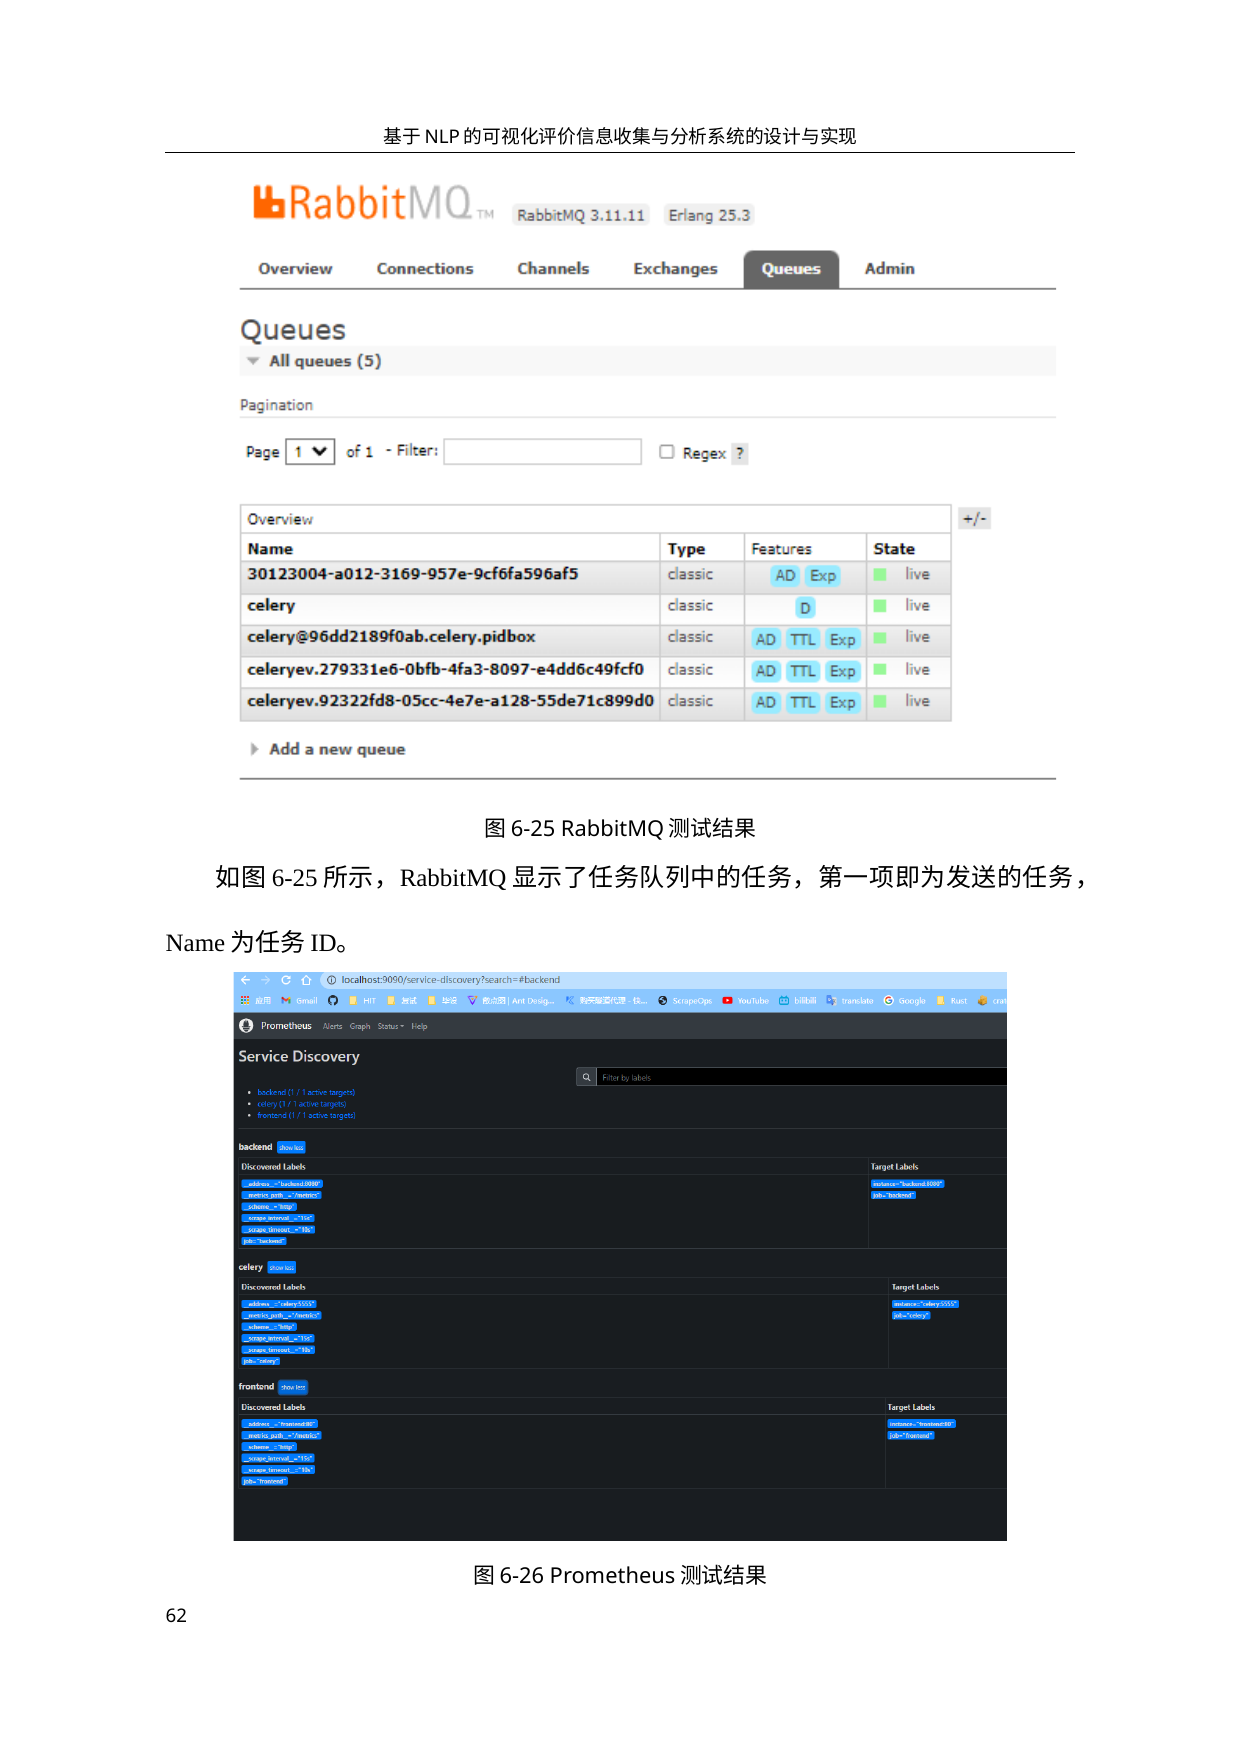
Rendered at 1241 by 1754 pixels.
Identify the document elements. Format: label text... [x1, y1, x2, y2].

text 图6-26 Prometheus测试结果 [165, 1558, 1075, 1590]
picture [233, 972, 1007, 1541]
text 图6-25 RabbitMQ测试结果 [165, 810, 1075, 843]
text 如图6-25所示，RabbitMQ显示了任务队列中的任务，第一项即为发送的任务，Name为任务ID。 [165, 843, 1075, 973]
picture [165, 160, 1057, 783]
